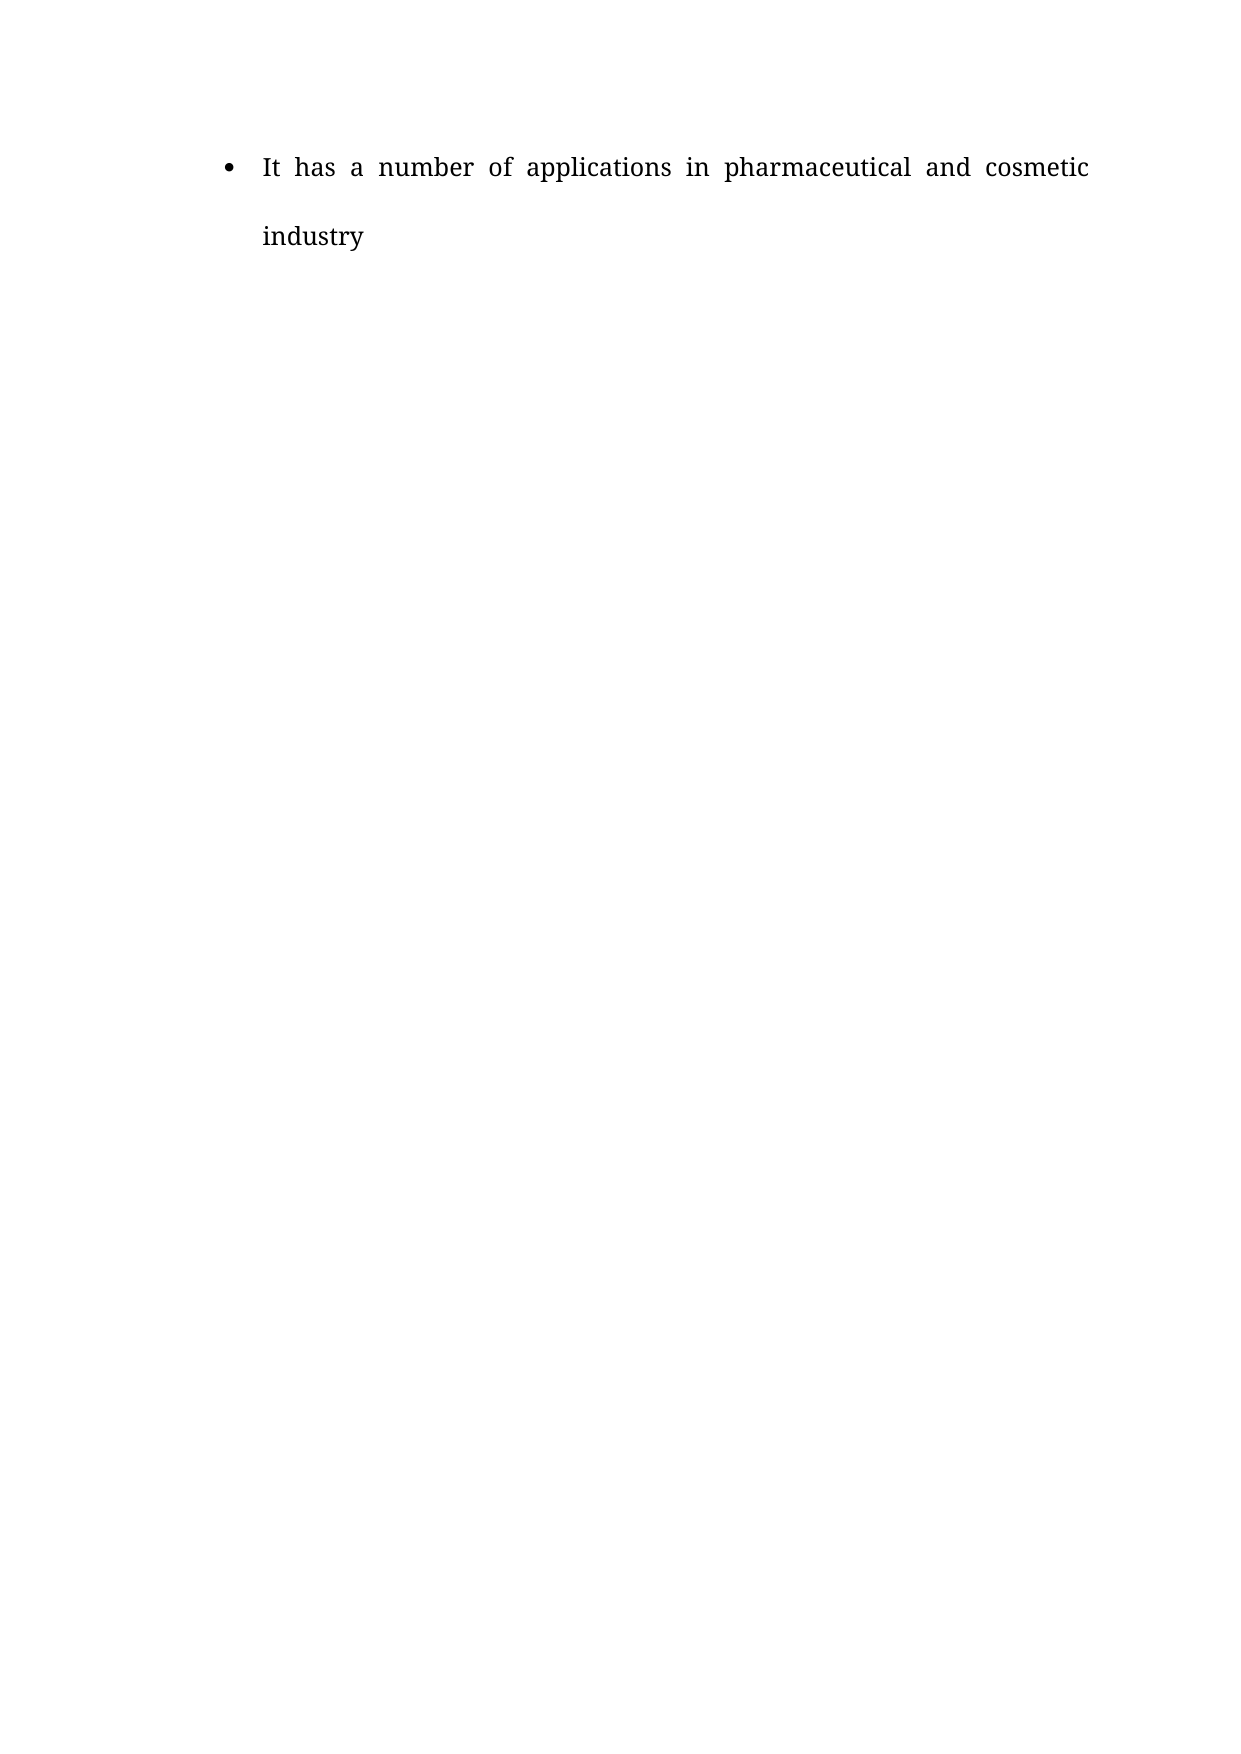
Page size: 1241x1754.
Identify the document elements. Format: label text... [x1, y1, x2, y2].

list It has a number of applications in pharmaceutical and cosmetic industry [225, 150, 1090, 308]
